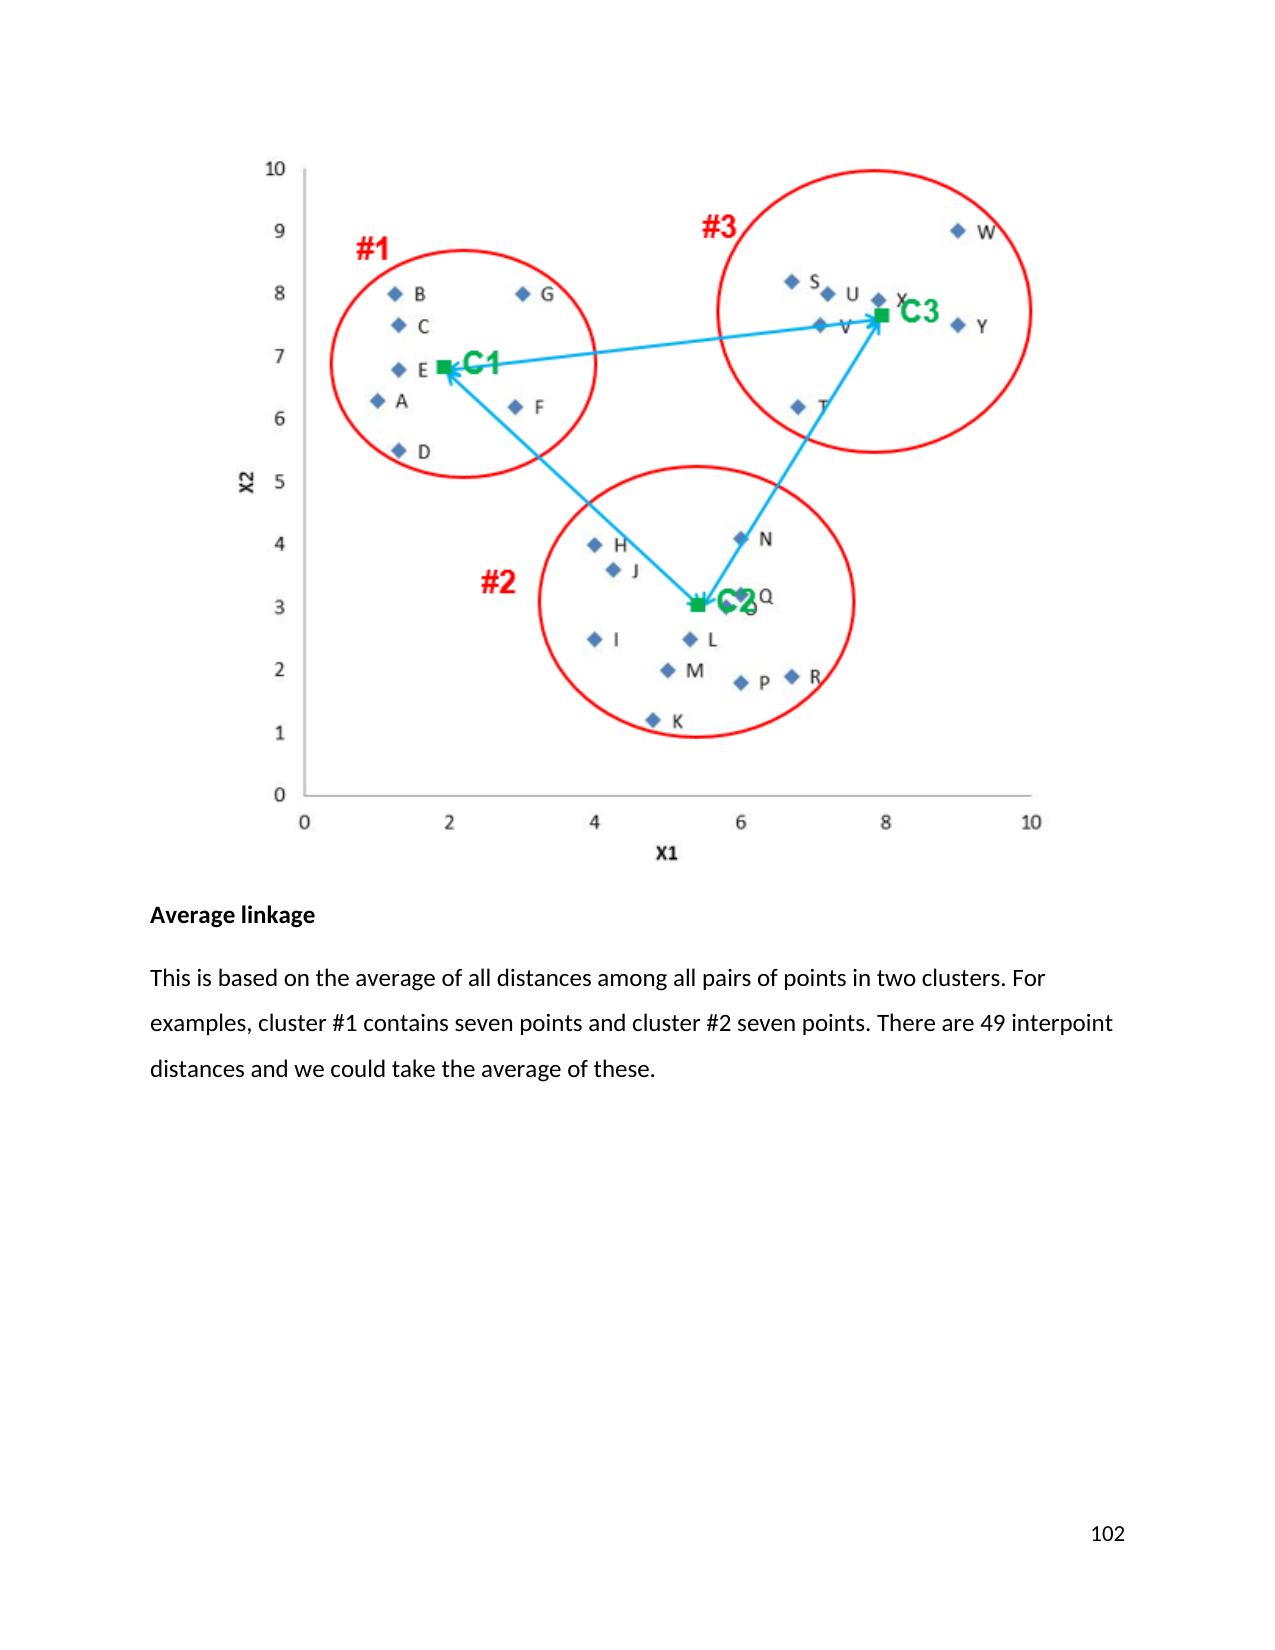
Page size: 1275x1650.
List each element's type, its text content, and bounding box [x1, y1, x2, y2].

text This is based on the average of all distances among all pairs of points in two clusters. For examples, cluster #1 contains seven points and cluster #2 seven points. There are 49 interpoint distances and we could take the average of these. [150, 962, 1125, 1084]
text Average linkage [150, 899, 1125, 930]
picture [222, 150, 1053, 869]
